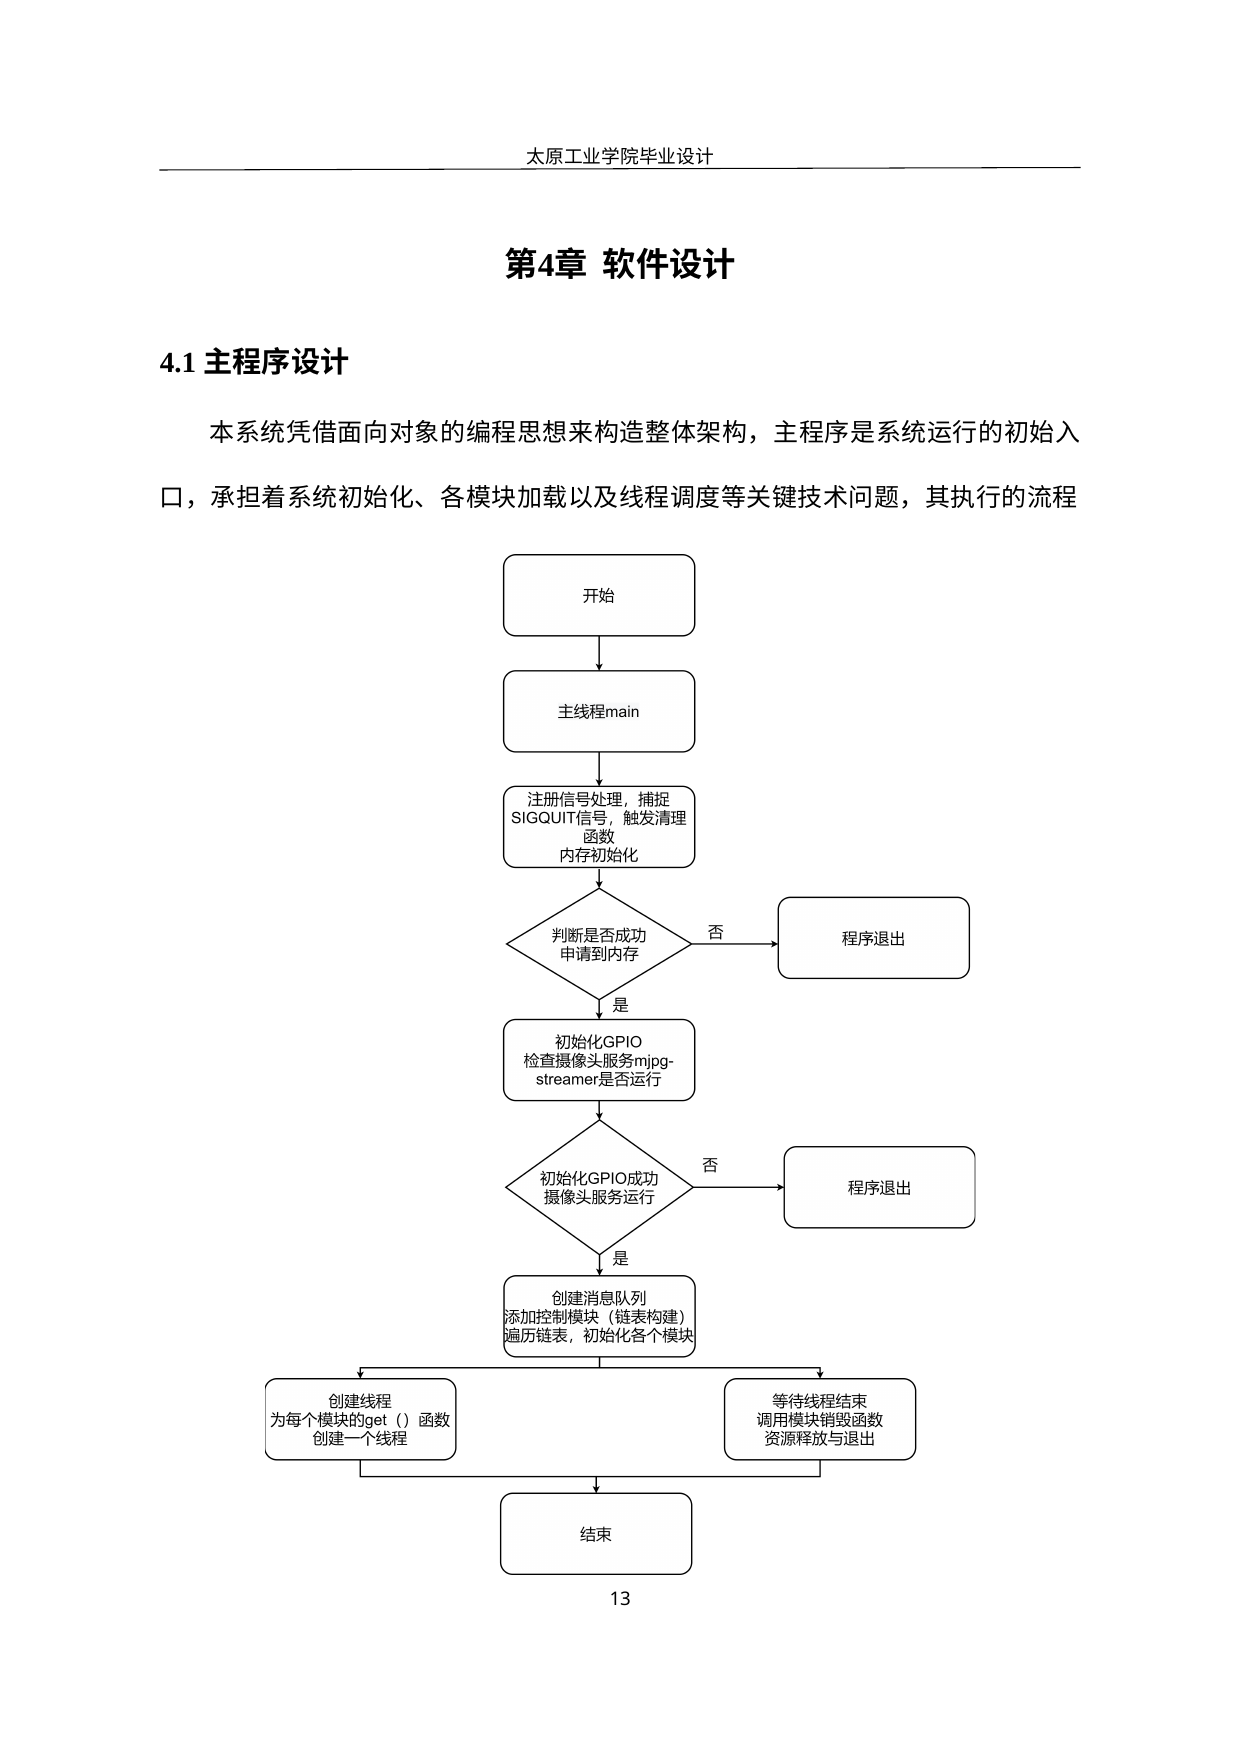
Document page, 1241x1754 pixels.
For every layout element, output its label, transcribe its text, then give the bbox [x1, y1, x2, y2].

subtitle 软件设计 [159, 229, 1081, 294]
subtitle 主程序设计 [159, 327, 1081, 392]
picture [265, 554, 976, 1575]
text 本系统凭借面向对象的编程思想来构造整体架构，主程序是系统运行的初始入口，承担着系统初始化、各模块加载以及线程调度等关键技术问题，其执行的流程如图4.1所示。 [159, 398, 1081, 528]
